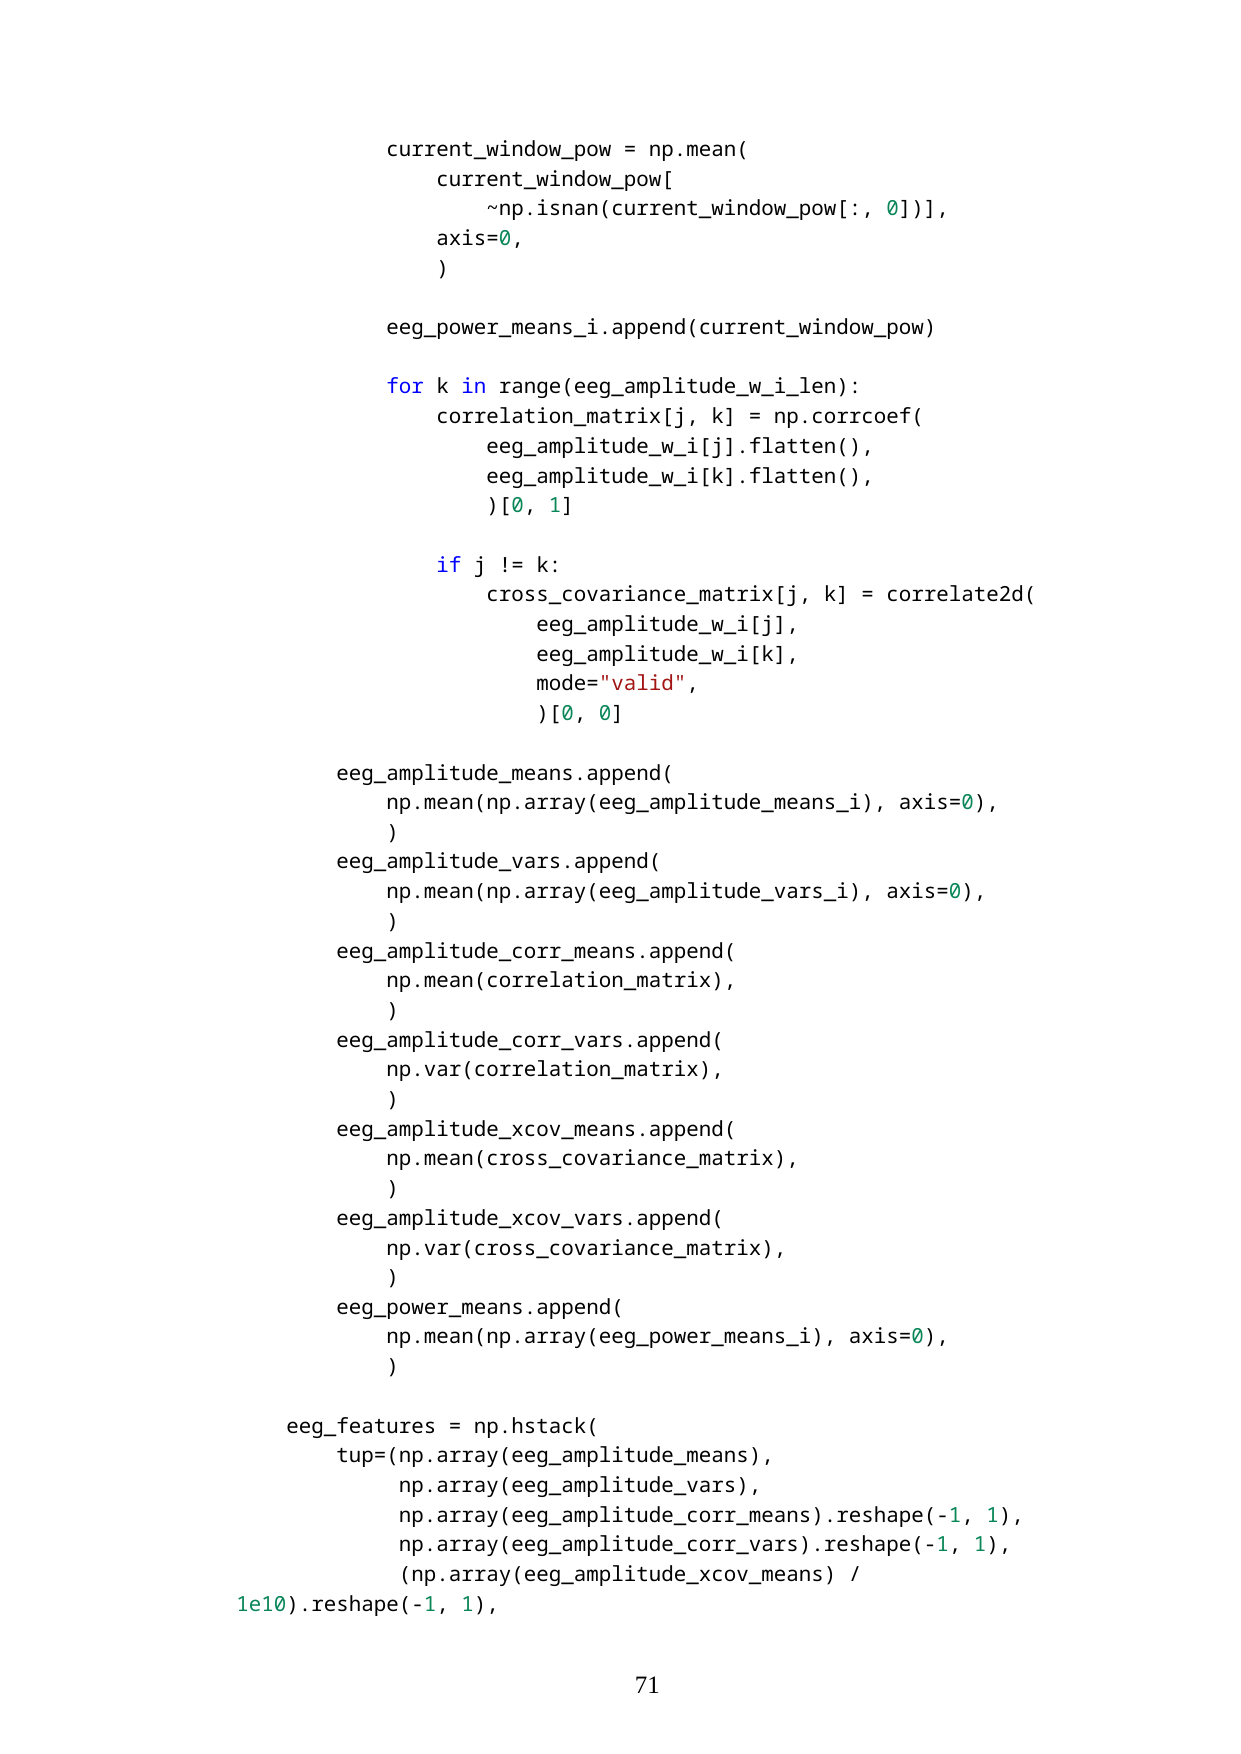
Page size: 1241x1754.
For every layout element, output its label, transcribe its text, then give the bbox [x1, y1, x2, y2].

text mode="valid", [236, 667, 1058, 697]
text ) [236, 1261, 1058, 1291]
text correlation_matrix[j, k] = np.corrcoef( [236, 400, 1058, 430]
text eeg_features = np.hstack( [236, 1409, 1058, 1439]
text if j != k: [236, 548, 1058, 578]
text eeg_amplitude_w_i[k], [236, 638, 1058, 667]
text )[0, 1] [236, 489, 1058, 519]
text ) [236, 905, 1058, 934]
text for k in range(eeg_amplitude_w_i_len): [236, 370, 1058, 400]
text np.array(eeg_amplitude_corr_means).reshape(-1, 1), [236, 1498, 1058, 1528]
text np.mean(cross_covariance_matrix), [236, 1142, 1058, 1172]
text ) [236, 1350, 1058, 1380]
text eeg_amplitude_corr_means.append( [236, 934, 1058, 964]
text eeg_amplitude_xcov_means.append( [236, 1113, 1058, 1142]
text current_window_pow[ [236, 163, 1058, 192]
text )[0, 0] [236, 697, 1058, 727]
text tup=(np.array(eeg_amplitude_means), [236, 1439, 1058, 1469]
text eeg_amplitude_w_i[j], [236, 608, 1058, 638]
text (np.array(eeg_amplitude_xcov_means) / 1e10).reshape(-1, 1), [236, 1558, 1058, 1617]
text cross_covariance_matrix[j, k] = correlate2d( [236, 578, 1058, 608]
text current_window_pow = np.mean( [236, 133, 1058, 163]
text eeg_amplitude_xcov_vars.append( [236, 1202, 1058, 1231]
text eeg_amplitude_w_i[j].flatten(), [236, 430, 1058, 459]
text eeg_power_means.append( [236, 1291, 1058, 1320]
text np.var(cross_covariance_matrix), [236, 1231, 1058, 1261]
text eeg_amplitude_means.append( [236, 756, 1058, 786]
text np.array(eeg_amplitude_corr_vars).reshape(-1, 1), [236, 1528, 1058, 1558]
text eeg_power_means_i.append(current_window_pow) [236, 311, 1058, 341]
text ) [236, 1083, 1058, 1113]
text eeg_amplitude_corr_vars.append( [236, 1023, 1058, 1053]
text ) [236, 816, 1058, 845]
text eeg_amplitude_vars.append( [236, 845, 1058, 875]
text eeg_amplitude_w_i[k].flatten(), [236, 459, 1058, 489]
text axis=0, [236, 222, 1058, 252]
text ~np.isnan(current_window_pow[:, 0])], [236, 192, 1058, 222]
text np.array(eeg_amplitude_vars), [236, 1469, 1058, 1498]
text np.mean(np.array(eeg_amplitude_means_i), axis=0), [236, 786, 1058, 816]
text ) [236, 252, 1058, 281]
text ) [236, 994, 1058, 1023]
text np.var(correlation_matrix), [236, 1053, 1058, 1083]
text np.mean(np.array(eeg_power_means_i), axis=0), [236, 1320, 1058, 1350]
text np.mean(correlation_matrix), [236, 964, 1058, 994]
text ) [236, 1172, 1058, 1202]
text np.mean(np.array(eeg_amplitude_vars_i), axis=0), [236, 875, 1058, 905]
